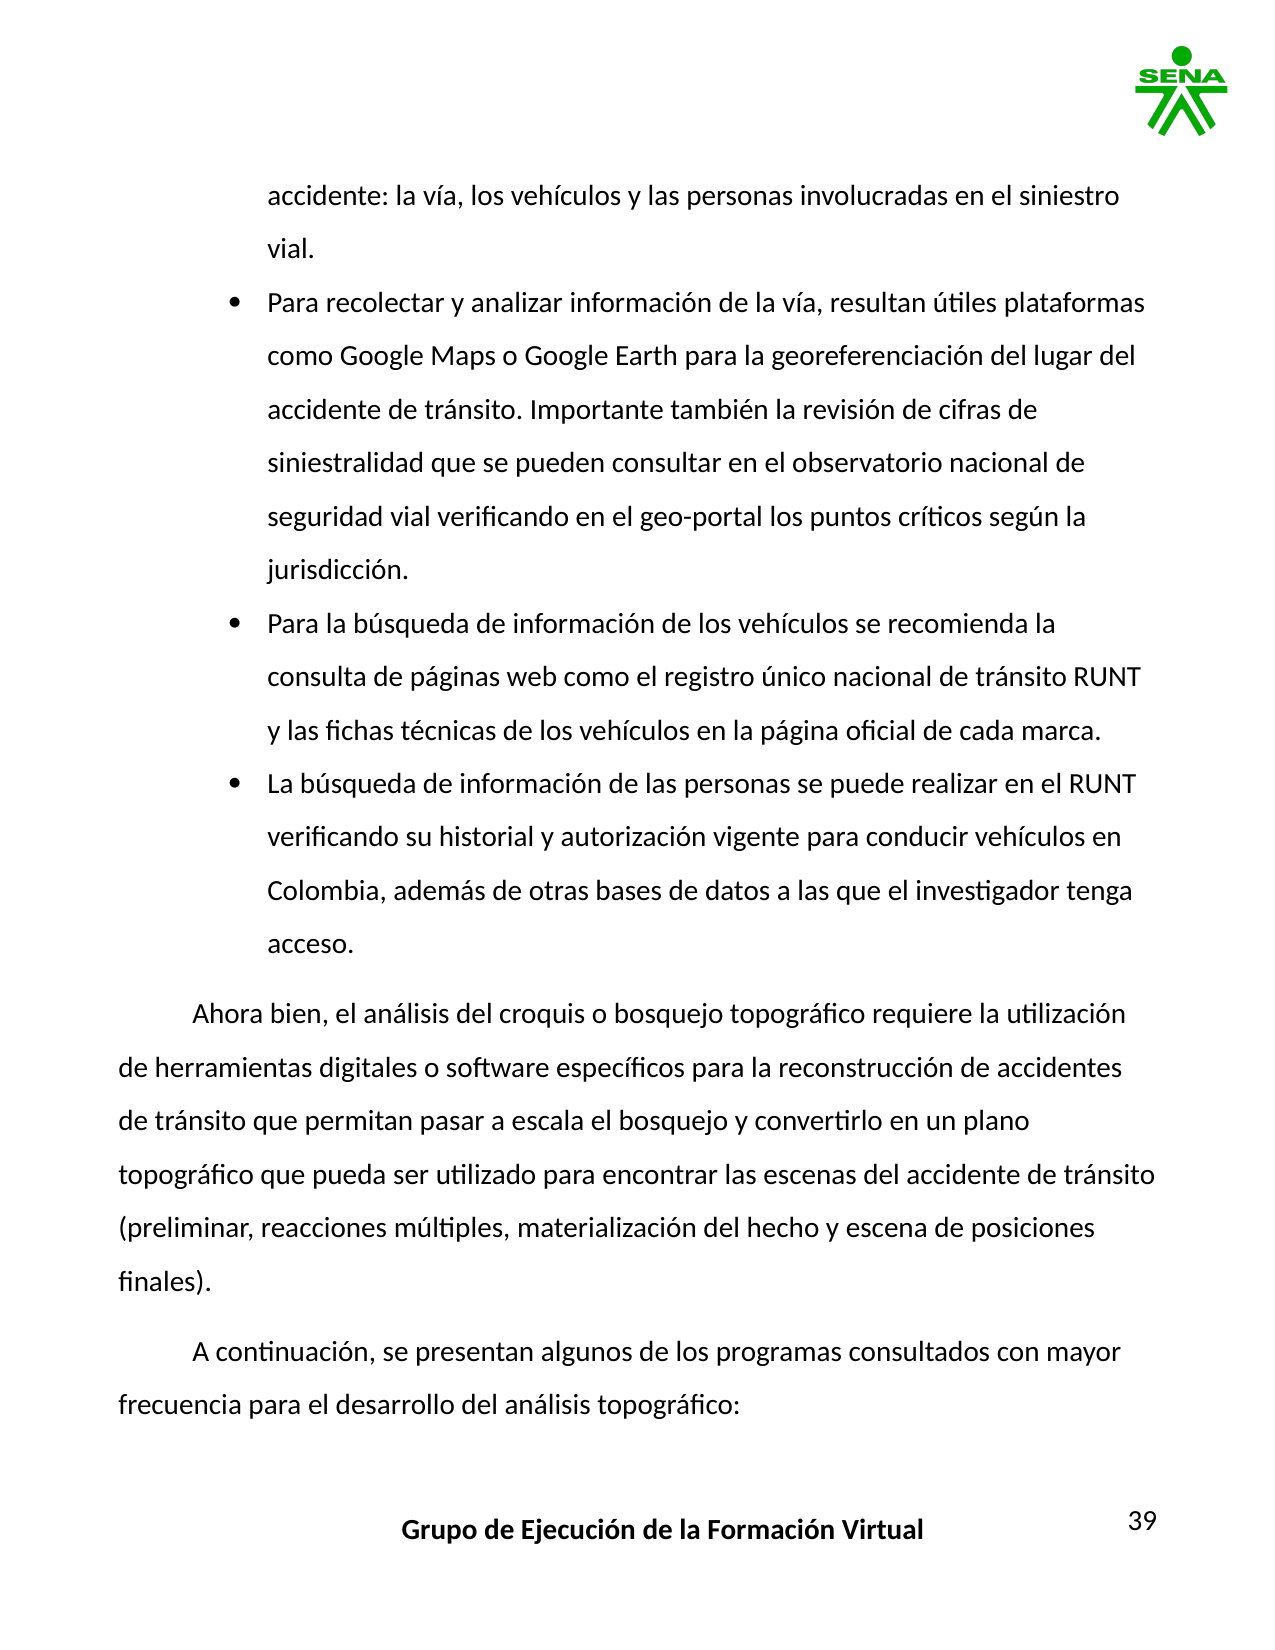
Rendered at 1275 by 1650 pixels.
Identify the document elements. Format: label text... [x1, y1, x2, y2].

picture [1135, 46, 1228, 136]
text A continuación, se presentan algunos de los programas consultados con mayor frecuencia para el desarrollo del análisis topográfico: [118, 1333, 1157, 1422]
list Para recolectar y analizar información de la vía, resultan útiles plataformas como Google Maps o Google Earth para la georeferenciación del lugar del accidente de tránsito. Importante también la revisión de cifras de siniestralidad que se pueden consultar en el observatorio nacional de seguridad vial verificando en el geo-portal los puntos críticos según la jurisdicción. [229, 284, 1157, 587]
text Ahora bien, el análisis del croquis o bosquejo topográfico requiere la utilización de herramientas digitales o software específicos para la reconstrucción de accidentes de tránsito que permitan pasar a escala el bosquejo y convertirlo en un plano topográfico que pueda ser utilizado para encontrar las escenas del accidente de tránsito (preliminar, reacciones múltiples, materialización del hecho y escena de posiciones finales). [118, 995, 1157, 1298]
list Para la búsqueda de información de los vehículos se recomienda la consulta de páginas web como el registro único nacional de tránsito RUNT y las fichas técnicas de los vehículos en la página oficial de cada marca. [229, 605, 1157, 747]
list La búsqueda de información de las personas se puede realizar en el RUNT verificando su historial y autorización vigente para conducir vehículos en Colombia, además de otras bases de datos a las que el investigador tenga acceso. [229, 765, 1157, 961]
